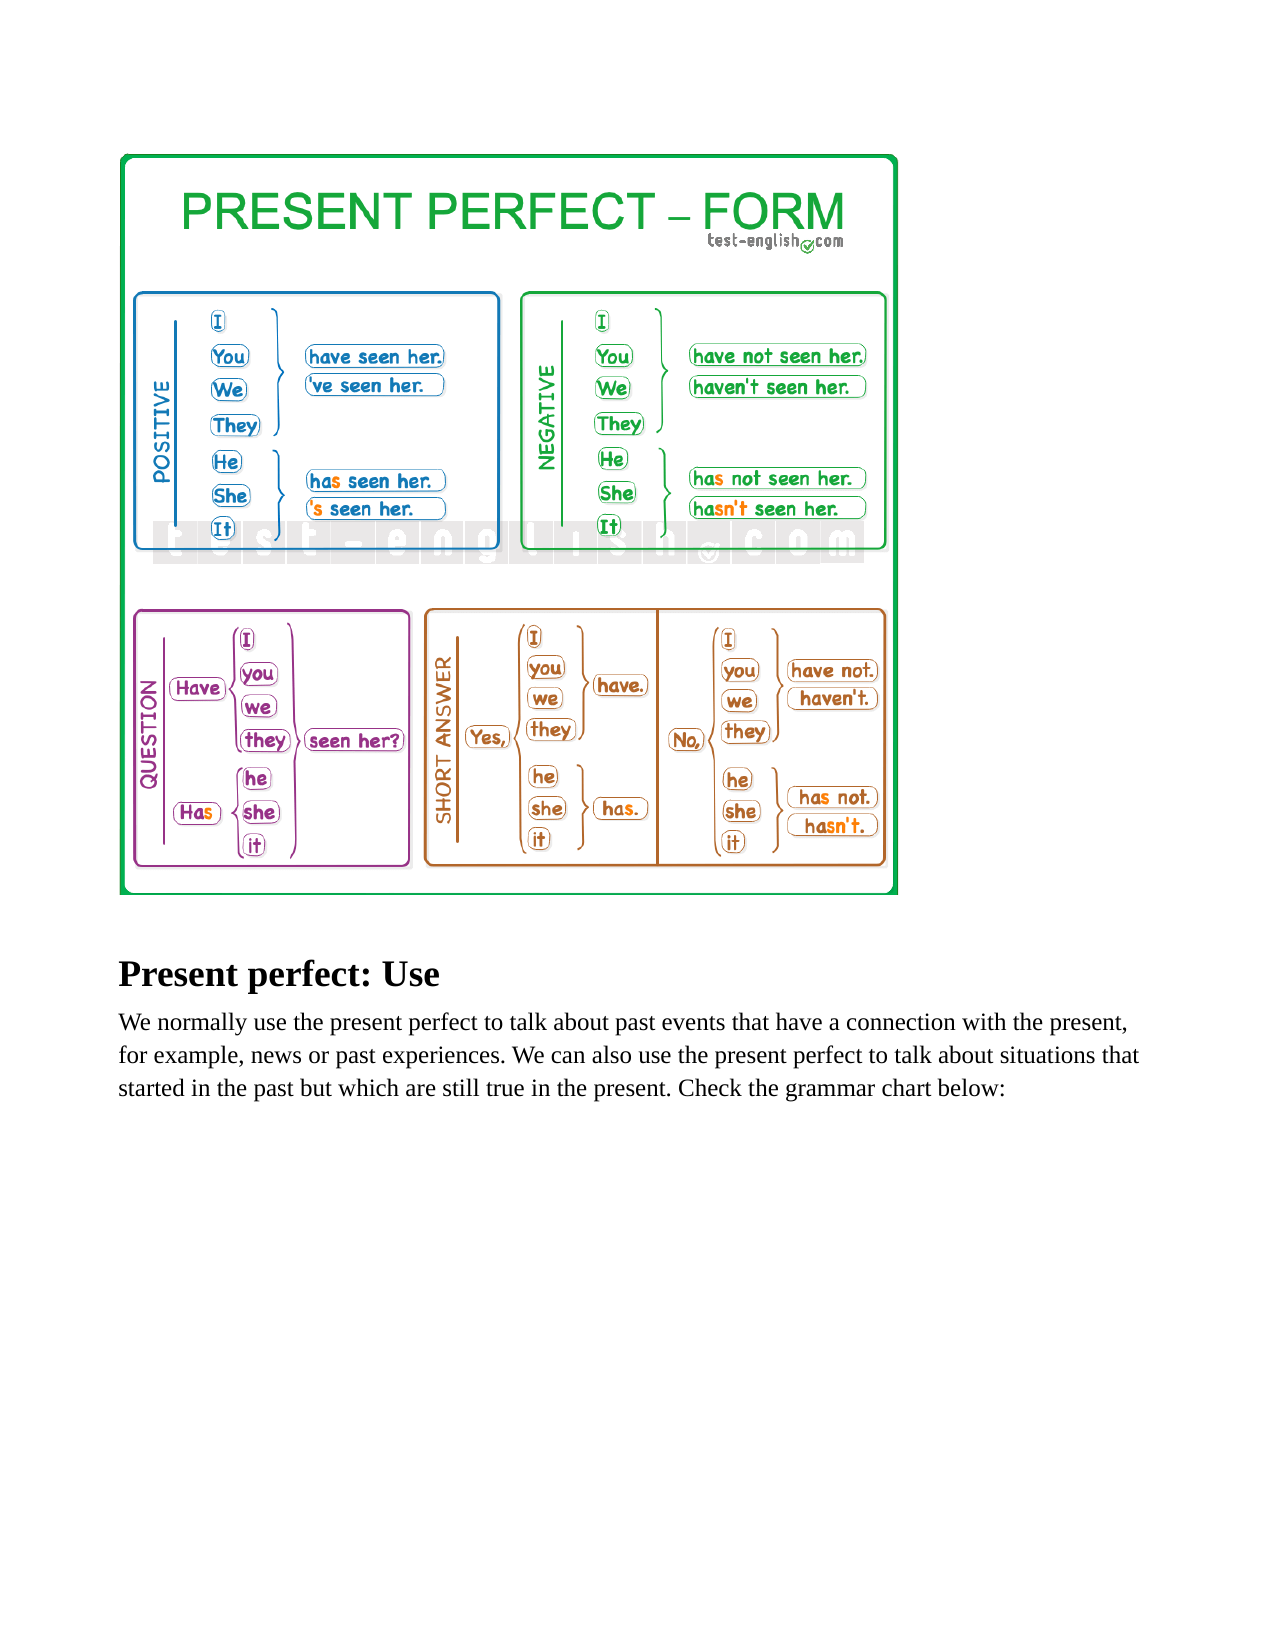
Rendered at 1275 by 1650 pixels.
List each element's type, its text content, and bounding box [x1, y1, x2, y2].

picture [118, 151, 900, 895]
subtitle Present perfect: Use [118, 951, 1157, 994]
text We normally use the present perfect to talk about past events that have a connection with the present, for example, news or past experiences. We can also use the present perfect to talk about situations that started in the past but which are still true in the present. Check the grammar chart below: [118, 1007, 1157, 1102]
